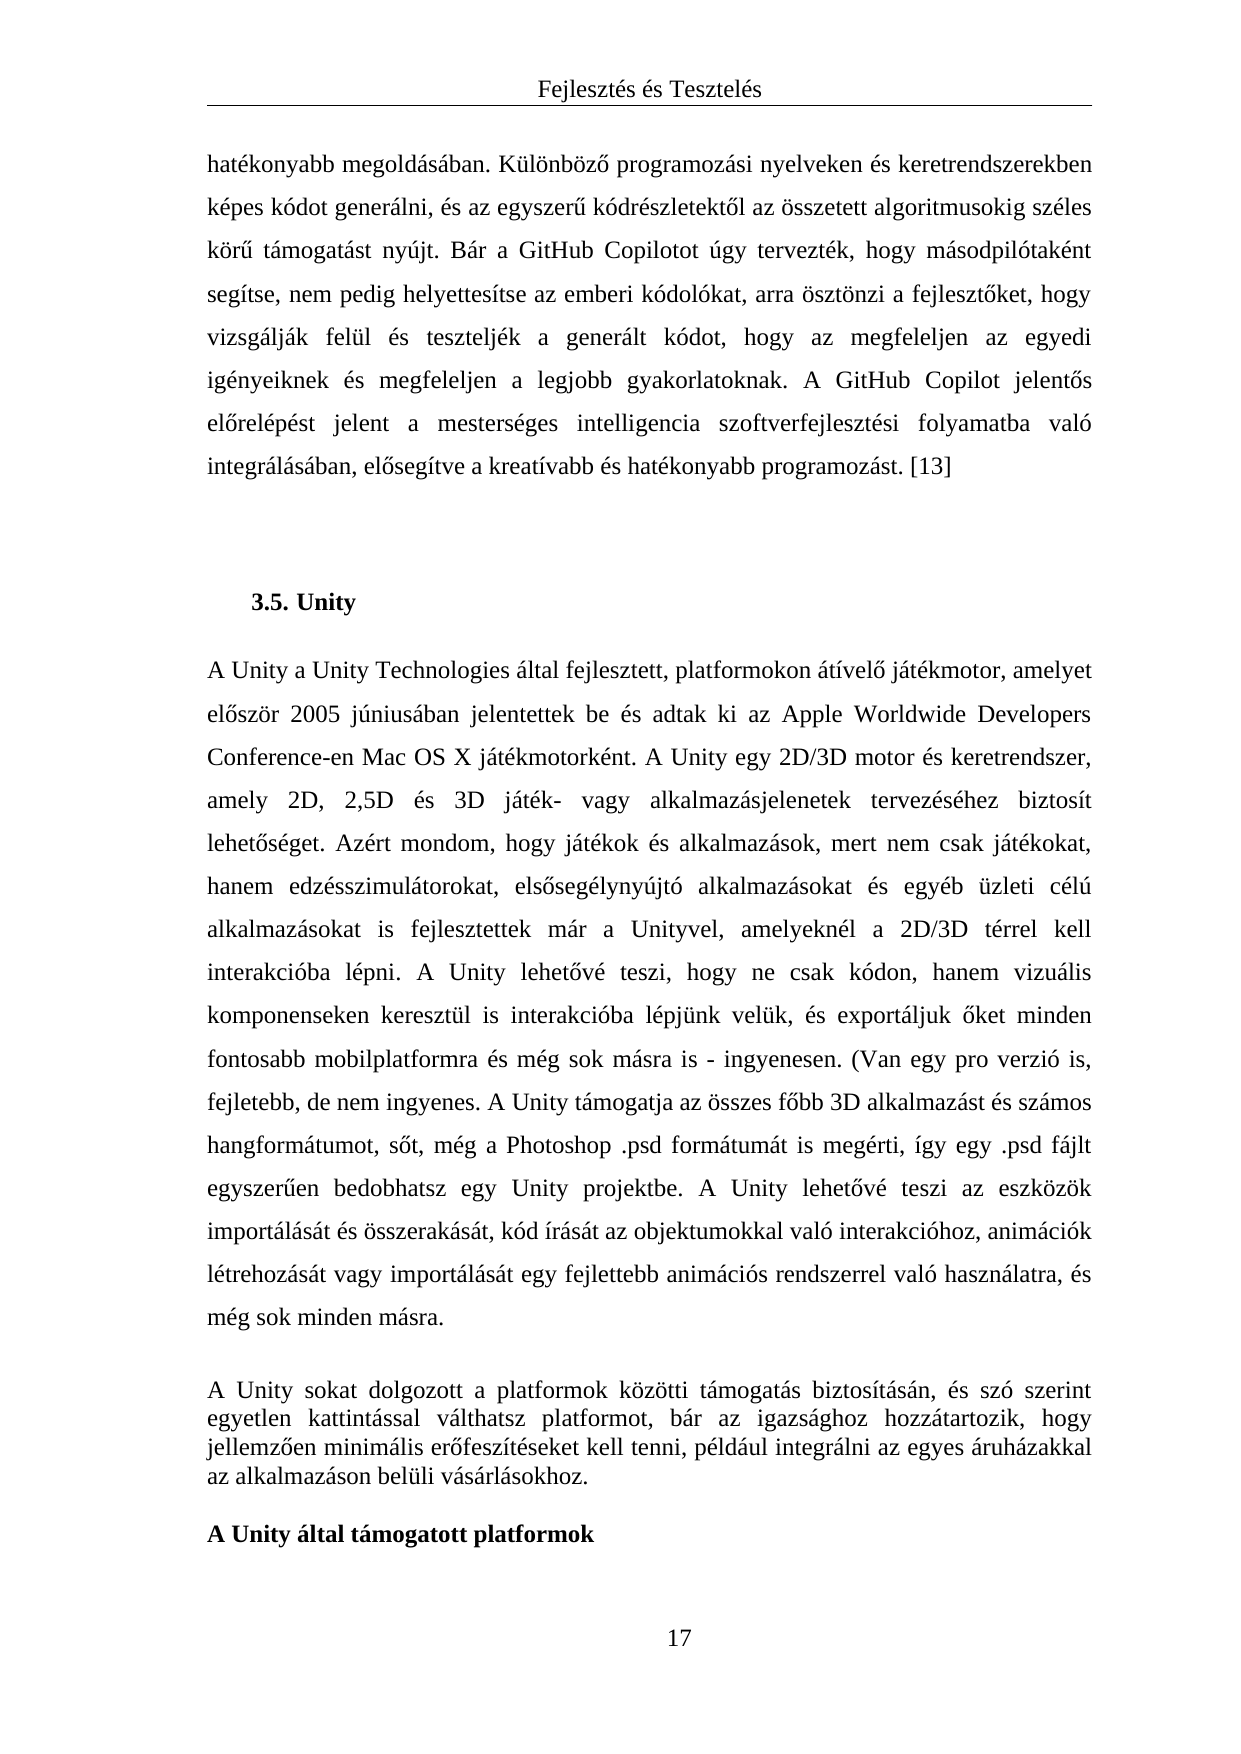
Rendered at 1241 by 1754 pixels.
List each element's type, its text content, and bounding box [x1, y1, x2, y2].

subtitle Unity [251, 587, 1092, 616]
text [207, 149, 1092, 480]
text A Unity sokat dolgozott a platformok közötti támogatás biztosításán, és szó szerint egyetlen kattintással válthatsz platformot, bár az igazsághoz hozzátartozik, hogy jellemzően minimális erőfeszítéseket kell tenni, például integrálni az egyes áruházakkal az alkalmazáson belüli vásárlásokhoz. [207, 1375, 1092, 1490]
text A Unity a Unity Technologies által fejlesztett, platformokon átívelő játékmotor, amelyet először 2005 júniusában jelentettek be és adtak ki az Apple Worldwide Developers Conference-en Mac OS X játékmotorként. A Unity egy 2D/3D motor és keretrendszer, amely 2D, 2,5D és 3D játék- vagy alkalmazásjelenetek tervezéséhez biztosít lehetőséget. Azért mondom, hogy játékok és alkalmazások, mert nem csak játékokat, hanem edzésszimulátorokat, elsősegélynyújtó alkalmazásokat és egyéb üzleti célú alkalmazásokat is fejlesztettek már a Unityvel, amelyeknél a 2D/3D térrel kell interakcióba lépni. A Unity lehetővé teszi, hogy ne csak kódon, hanem vizuális komponenseken keresztül is interakcióba lépjünk velük, és exportáljuk őket minden fontosabb mobilplatformra és még sok másra is - ingyenesen. (Van egy pro verzió is, fejletebb, de nem ingyenes. A Unity támogatja az összes főbb 3D alkalmazást és számos hangformátumot, sőt, még a Photoshop .psd formátumát is megérti, így egy .psd fájlt egyszerűen bedobhatsz egy Unity projektbe. A Unity lehetővé teszi az eszközök importálását és összerakását, kód írását az objektumokkal való interakcióhoz, animációk létrehozását vagy importálását egy fejlettebb animációs rendszerrel való használatra, és még sok minden másra. [207, 656, 1092, 1331]
text A Unity által támogatott platformok [207, 1519, 1092, 1548]
